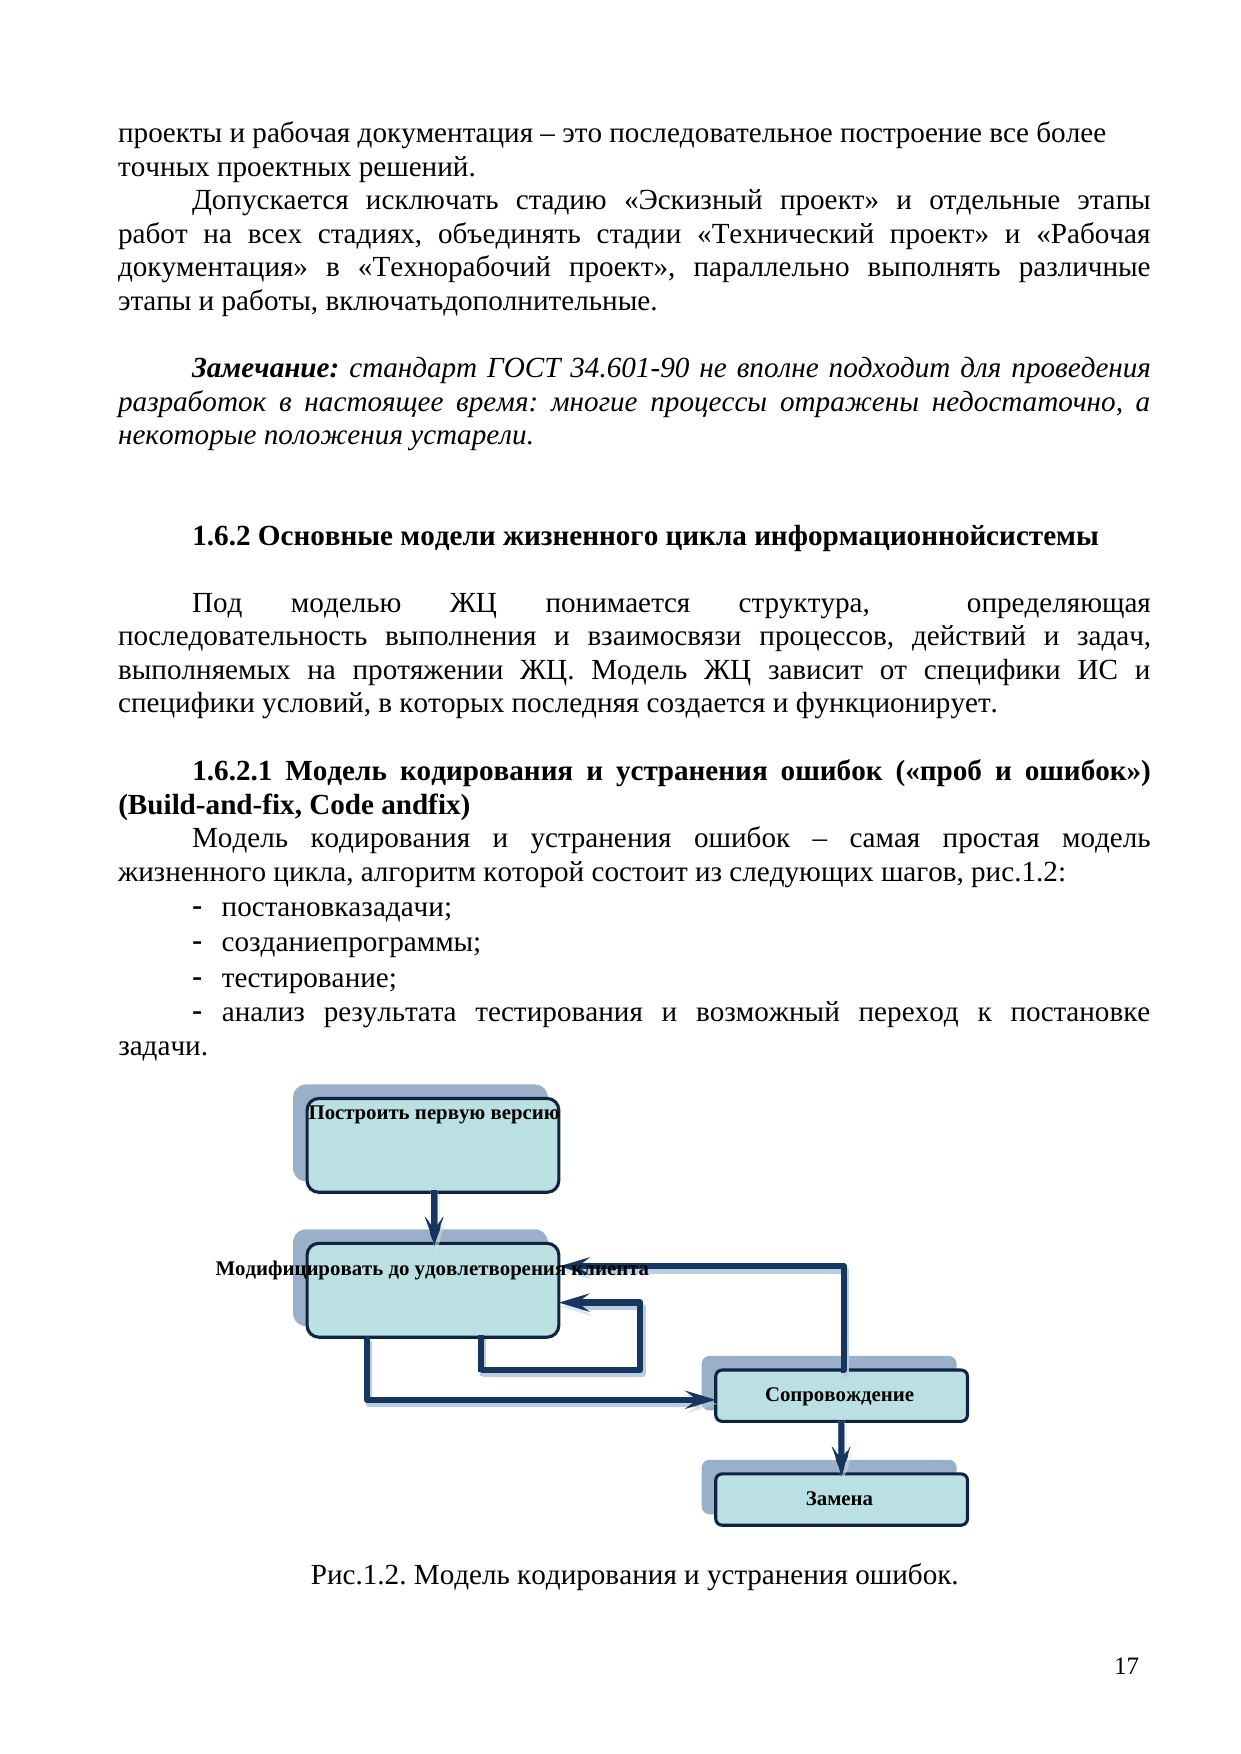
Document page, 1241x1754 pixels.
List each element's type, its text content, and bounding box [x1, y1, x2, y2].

list постановказадачи; [192, 888, 1176, 923]
text Замечание: стандарт ГОСТ 34.601-90 не вполне подходит для проведения разработок в настоящее время: многие процессы отражены недостаточно, а некоторые положения устарели. [118, 350, 1151, 451]
picture [424, 1190, 446, 1251]
text Под моделью ЖЦ понимается структура, определяющая последовательность выполнения и взаимосвязи процессов, действий и задач, выполняемых на протяжении ЖЦ. Модель ЖЦ зависит от специфики ИС и специфики условий, в которых последняя создается и функционирует. [118, 585, 1152, 719]
text Допускается исключать стадию «Эскизный проект» и отдельные этапы работ на всех стадиях, объединять стадии «Технический проект» и «Рабочая документация» в «Технорабочий проект», параллельно выполнять различные этапы и работы, включатьдополнительные. [118, 182, 1152, 317]
text проекты и рабочая документация – это последовательное построение все более точных проектных решений. [118, 115, 1176, 182]
list анализ результата тестирования и возможный переход к постановке задачи. [118, 994, 1151, 1061]
picture [831, 1420, 853, 1481]
text 1.6.2.1 Модель кодирования и устранения ошибок («проб и ошибок») (Build-and-fix, Сode andfix) [118, 753, 1152, 821]
list тестирование; [192, 959, 1176, 994]
text 1.6.2 Основные модели жизненного цикла информационнойсистемы [118, 518, 1152, 552]
list созданиепрограммы; [192, 923, 1176, 959]
text Рис.1.2. Модель кодирования и устранения ошибок. [311, 1557, 1176, 1591]
text Модель кодирования и устранения ошибок – самая простая модель жизненного цикла, алгоритм которой состоит из следующих шагов, рис.1.2: [118, 821, 1152, 888]
